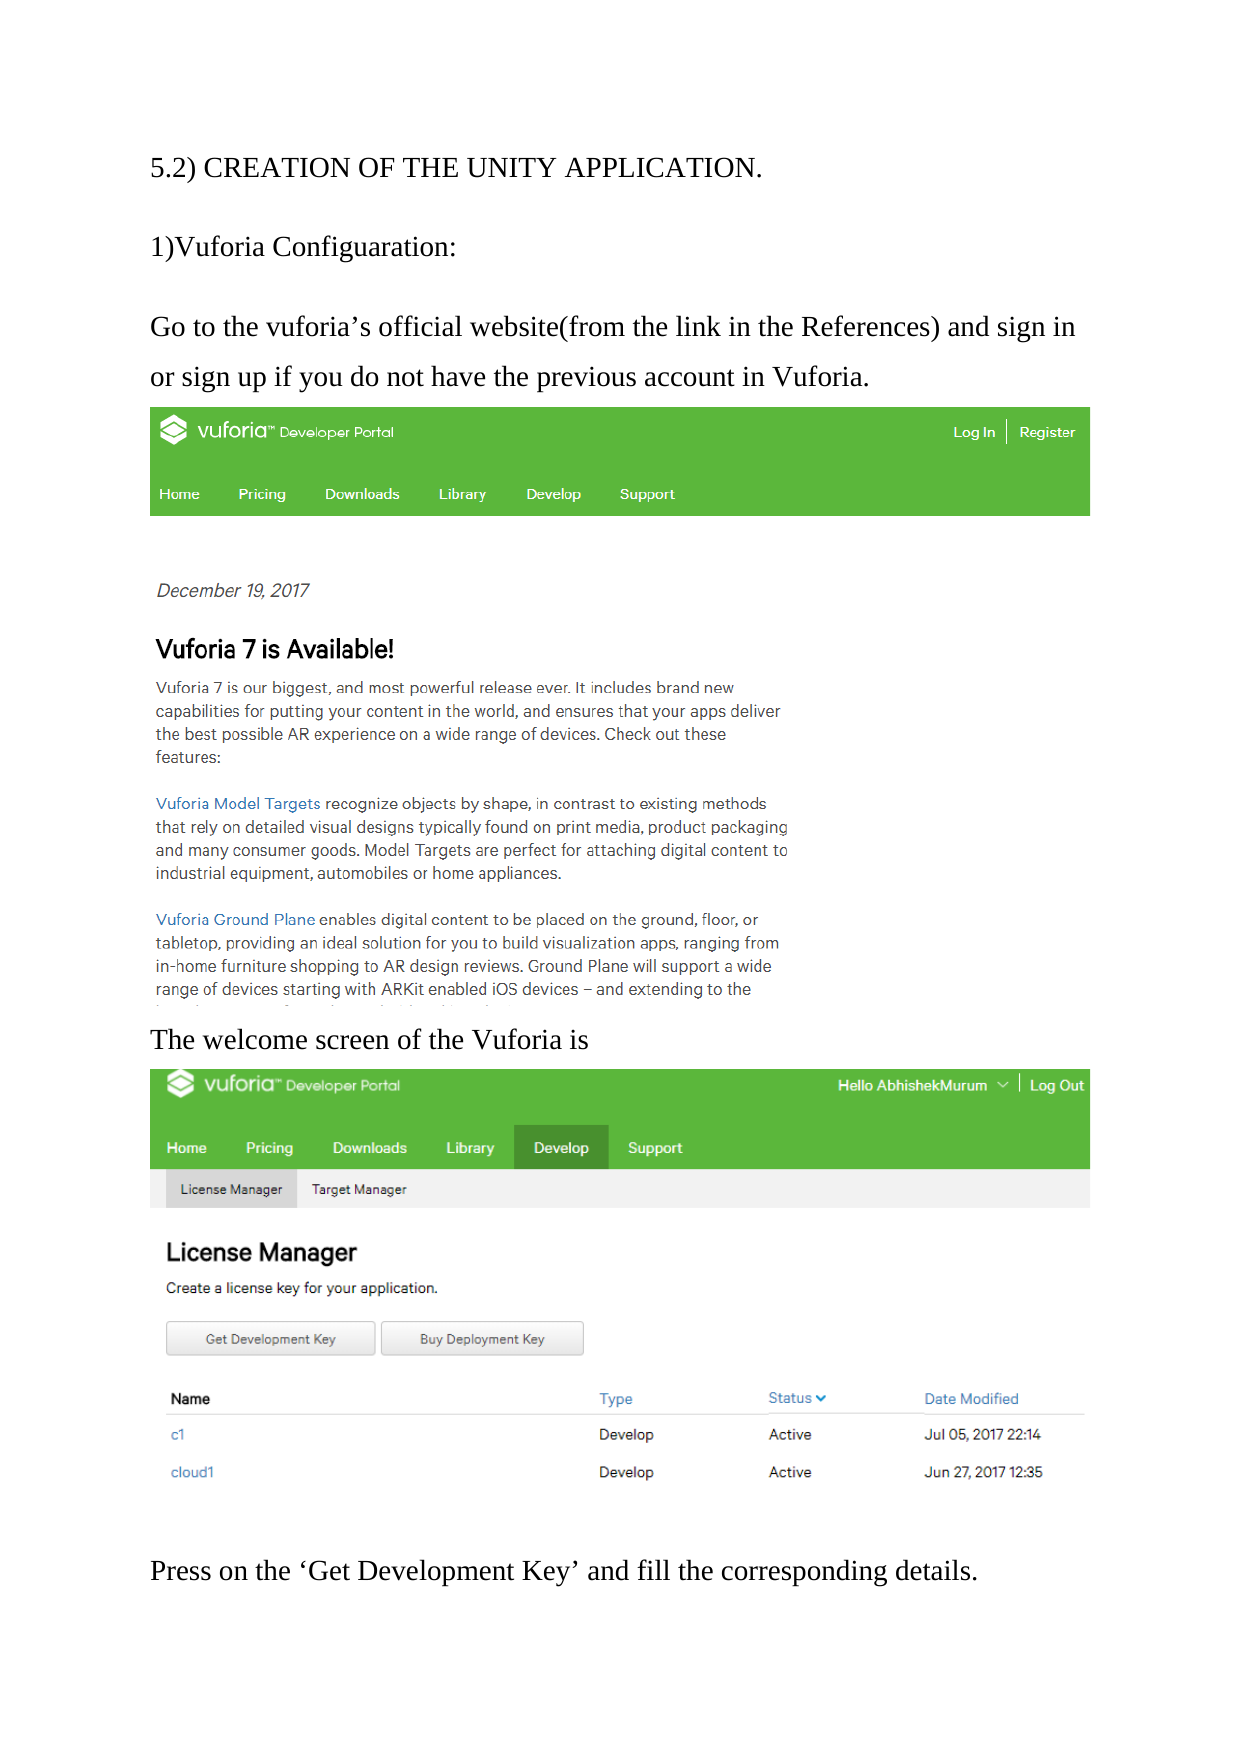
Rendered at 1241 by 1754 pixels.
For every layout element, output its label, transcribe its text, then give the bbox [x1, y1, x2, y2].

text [150, 1487, 1090, 1587]
picture [150, 407, 1091, 1006]
text 1)Vuforia Configuaration: [150, 229, 1090, 263]
text 5.2) CREATION OF THE UNITY APPLICATION. [150, 150, 1090, 183]
picture [150, 1069, 1091, 1487]
